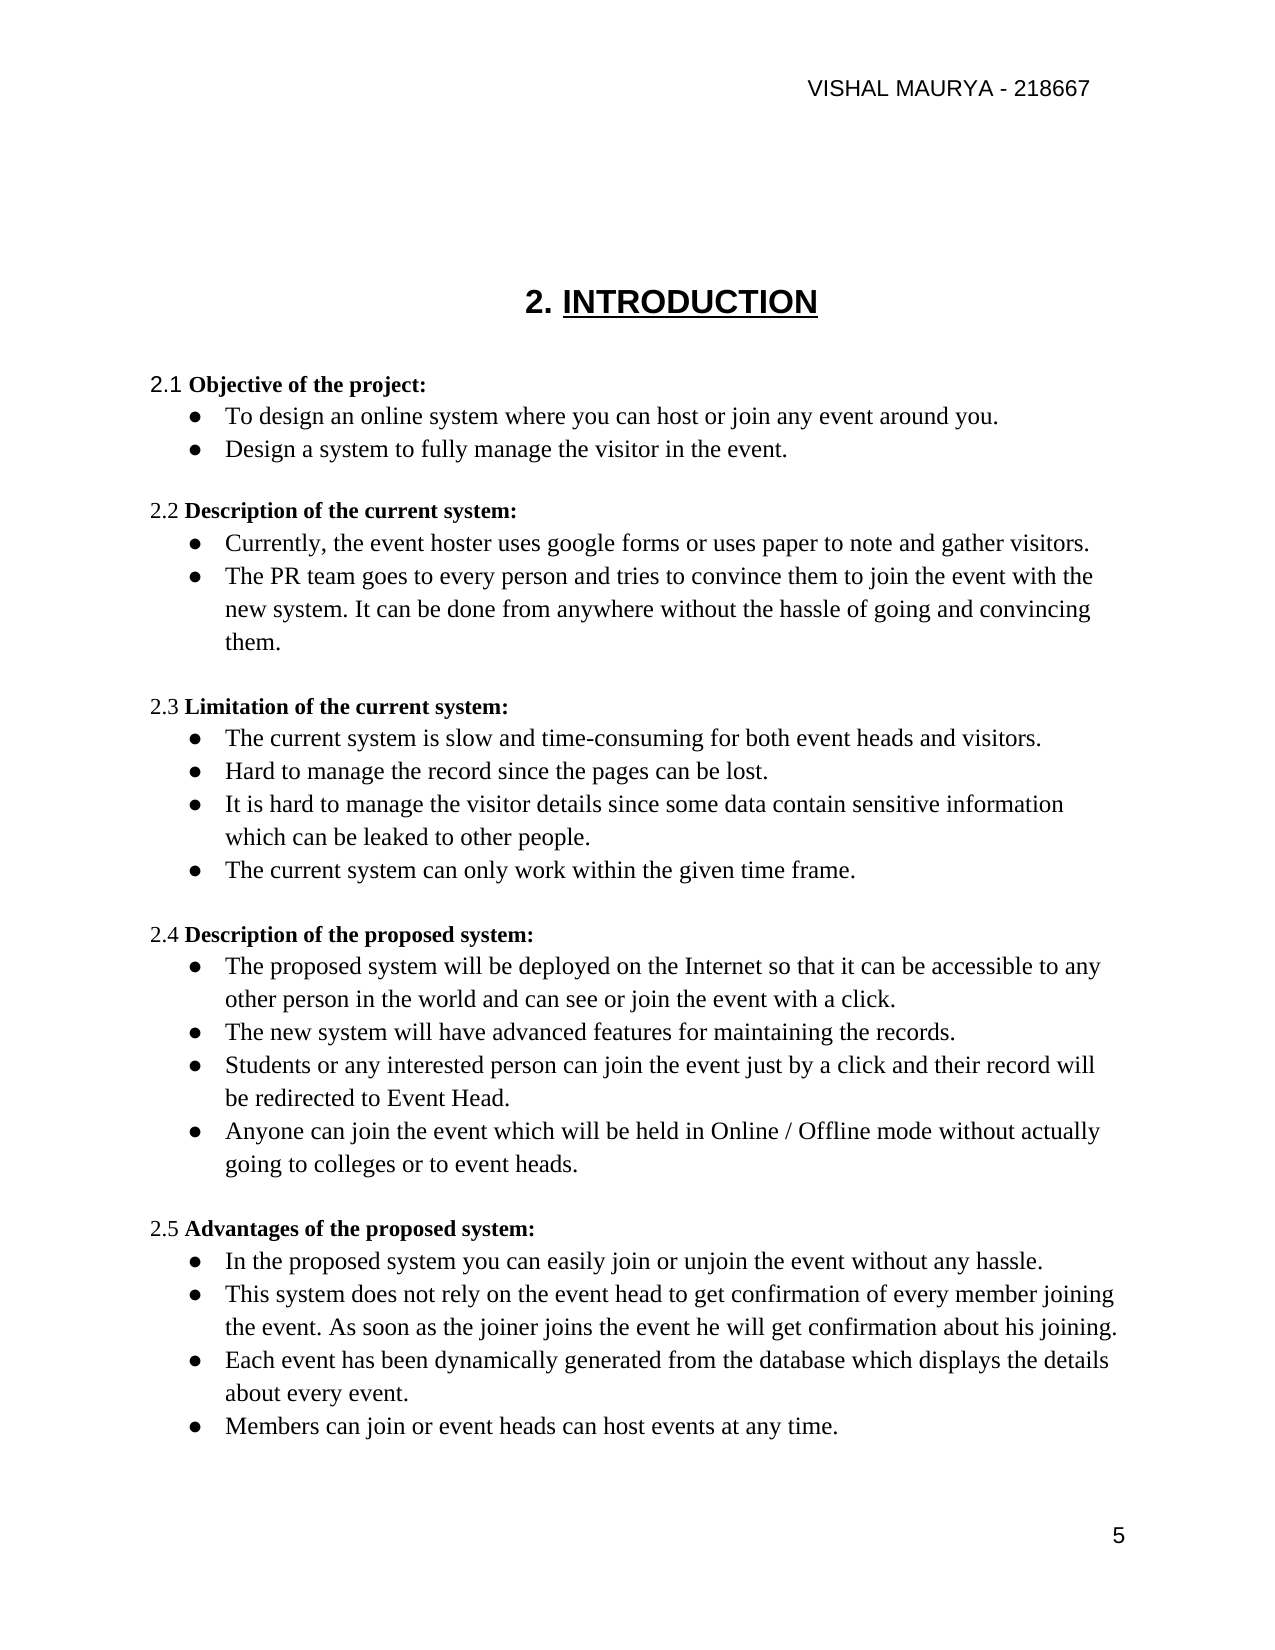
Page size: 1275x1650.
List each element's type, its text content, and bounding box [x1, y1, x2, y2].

list It is hard to manage the visitor details since some data contain sensitive information which can be leaked to other people. [187, 789, 1125, 851]
list The current system can only work within the given time frame. [187, 855, 1125, 884]
list To design an online system where you can host or join any event around you. [187, 401, 1125, 430]
list The new system will have advanced features for maintaining the records. [187, 1017, 1125, 1046]
list This system does not rely on the event head to get confirmation of every member joining the event. As soon as the joiner joins the event he will get confirmation about his joining. [187, 1279, 1125, 1341]
list Students or any interested person can join the event just by a click and their record will be redirected to Event Head. [187, 1050, 1125, 1112]
list The PR team goes to every person and tries to convince them to join the event with the new system. It can be done from anywhere without the hassle of going and convincing them. [187, 561, 1125, 656]
list The current system is slow and time-consuming for both event heads and visitors. [187, 723, 1125, 752]
list Anyone can join the event which will be held in Online / Offline mode without actually going to colleges or to event heads. [187, 1116, 1125, 1178]
text 2.4 Description of the proposed system: [150, 921, 1125, 947]
list The proposed system will be deployed on the Internet so that it can be accessible to any other person in the world and can see or join the event with a click. [187, 951, 1125, 1013]
list Currently, the event hoster uses google forms or uses paper to note and gather visitors. [187, 528, 1125, 556]
list Hard to manage the record since the pages can be lost. [187, 756, 1125, 785]
list Members can join or event heads can host events at any time. [187, 1411, 1125, 1439]
text 2.2 Description of the current system: [150, 497, 1125, 524]
text 2.1 Objective of the project: [150, 371, 1125, 397]
list INTRODUCTION [525, 282, 1125, 321]
text 2.3 Limitation of the current system: [150, 693, 1125, 719]
list Each event has been dynamically generated from the database which displays the details about every event. [187, 1345, 1125, 1407]
text 2.5 Advantages of the proposed system: [150, 1216, 1125, 1242]
list Design a system to fully manage the visitor in the event. [187, 434, 1125, 463]
list In the proposed system you can easily join or unjoin the event without any hassle. [187, 1246, 1125, 1274]
